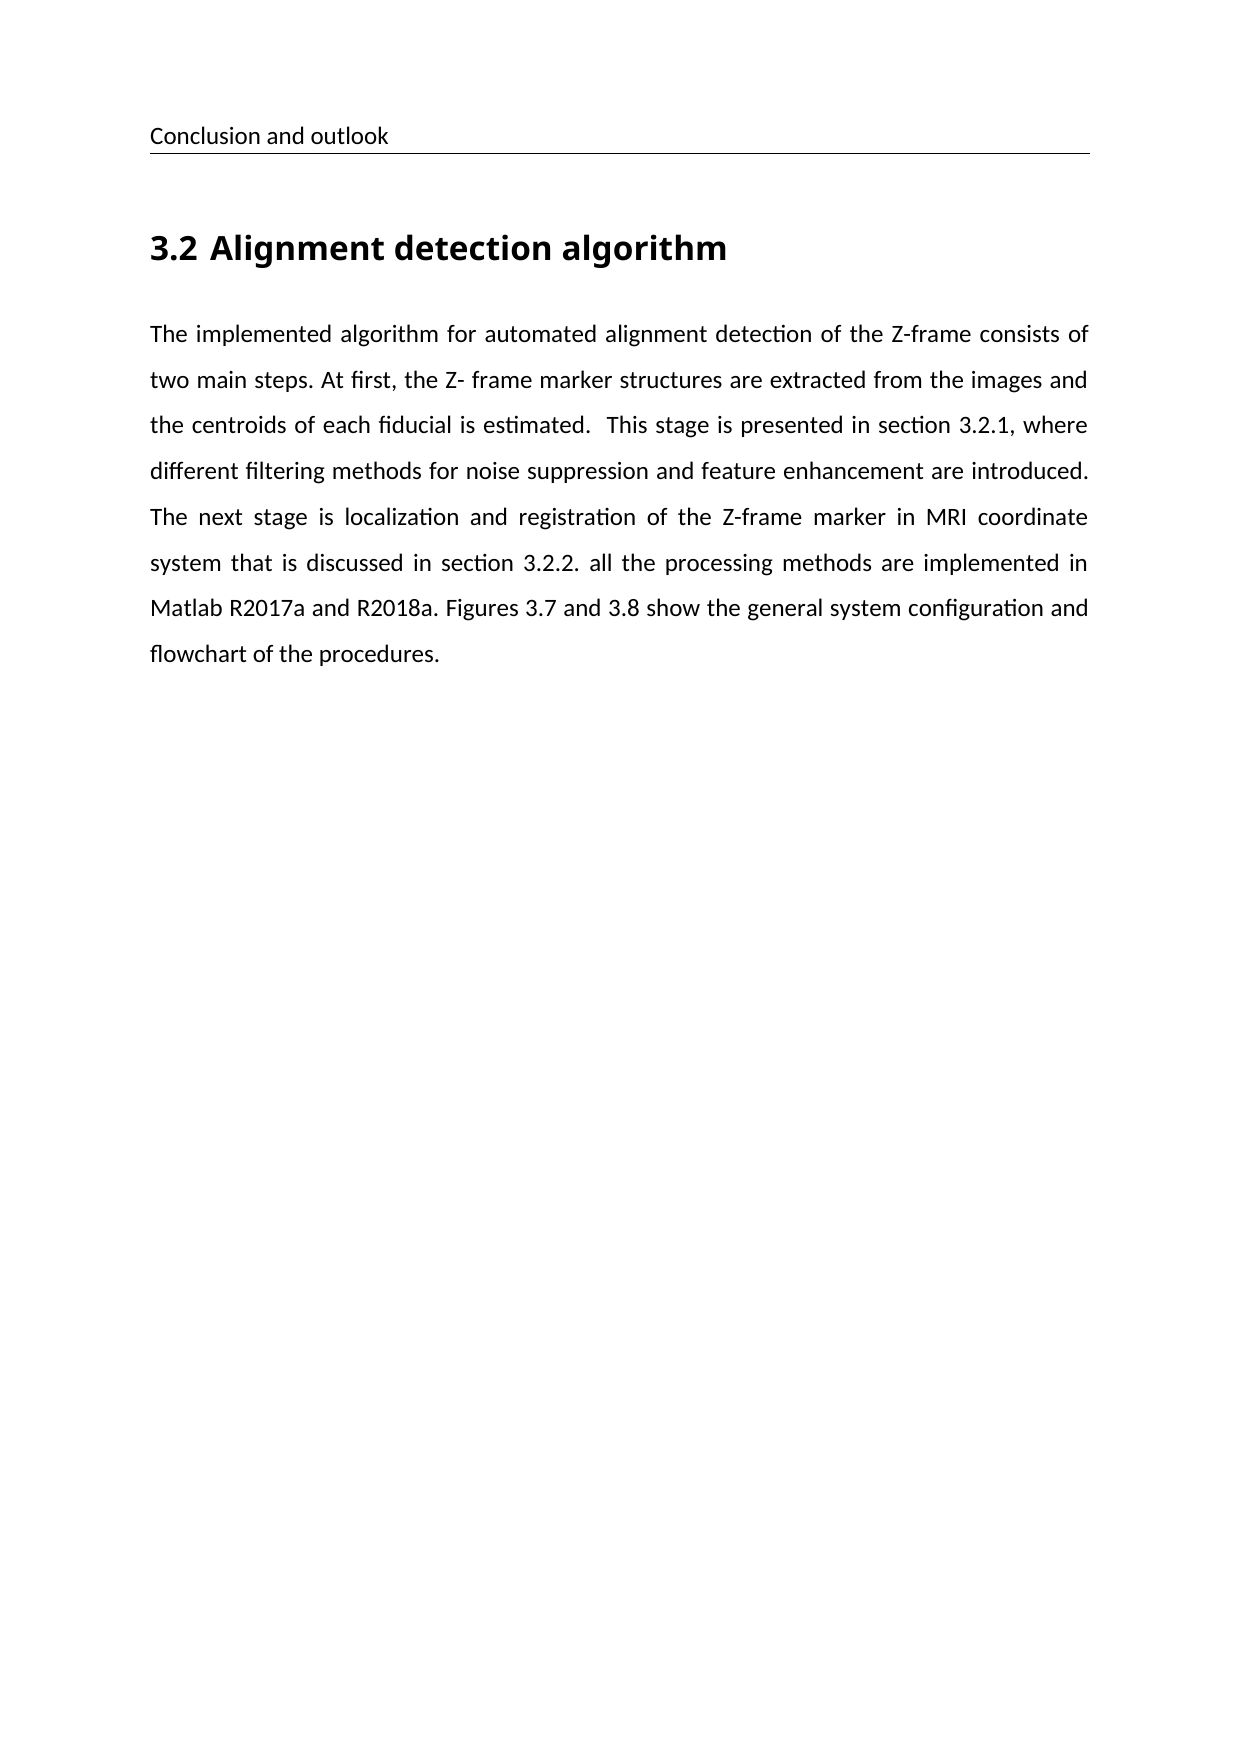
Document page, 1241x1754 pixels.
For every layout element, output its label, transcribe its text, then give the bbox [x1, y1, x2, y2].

subtitle Alignment detection algorithm [150, 225, 1090, 270]
text The implemented algorithm for automated alignment detection of the Z-frame consists of two main steps. At first, the Z- frame marker structures are extracted from the images and the centroids of each fiducial is estimated. This stage is presented in section 3.2.1, where different filtering methods for noise suppression and feature enhancement are introduced. The next stage is localization and registration of the Z-frame marker in MRI coordinate system that is discussed in section 3.2.2. all the processing methods are implemented in Matlab R2017a and R2018a. Figures 3.7 and 3.8 show the general system configuration and flowchart of the procedures. [150, 318, 1090, 669]
